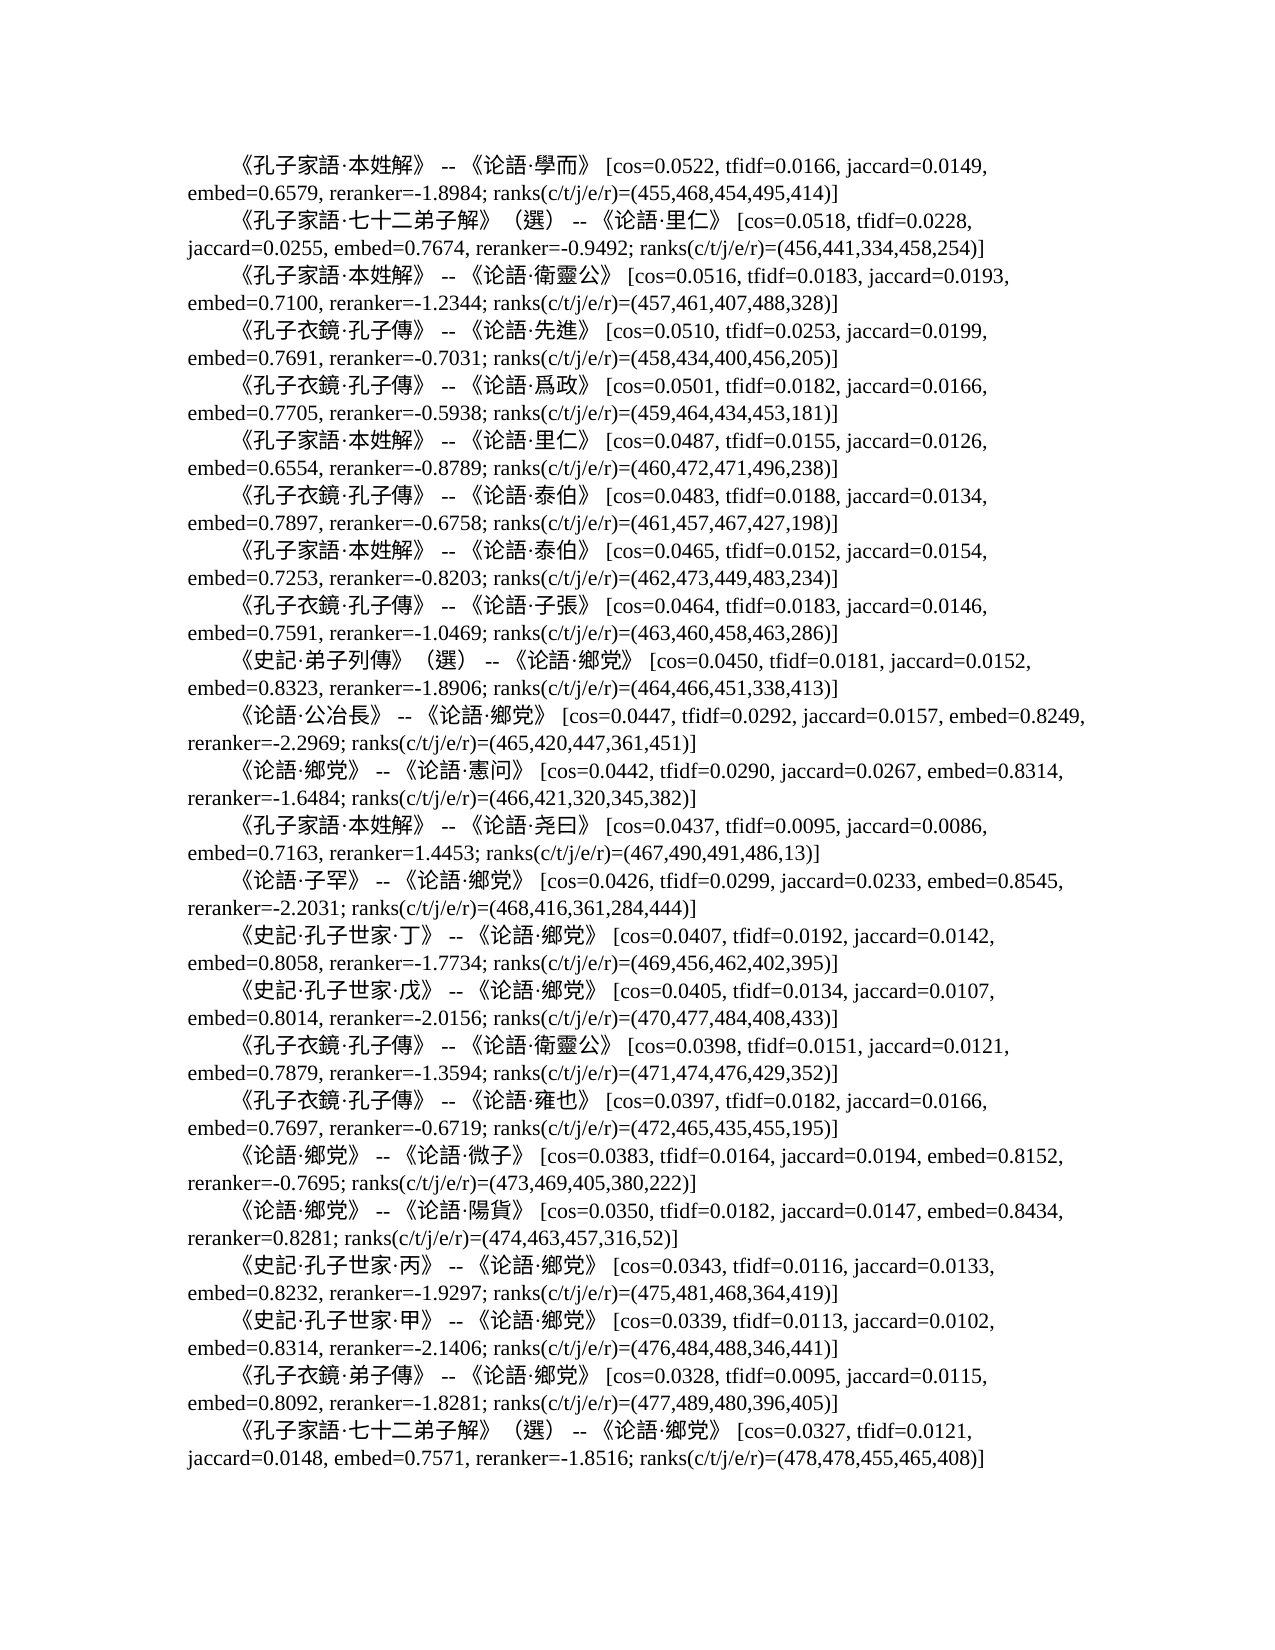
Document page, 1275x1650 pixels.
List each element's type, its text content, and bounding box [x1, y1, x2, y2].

text 《孔子衣鏡·孔子傳》 -- 《论語·爲政》 [cos=0.0501, tfidf=0.0182, jaccard=0.0166, embed=0.7705, reranker=-0.5938; ranks(c/t/j/e/r)=(459,464,434,453,181)] [187, 370, 1087, 425]
text 《孔子家語·本姓解》 -- 《论語·尧曰》 [cos=0.0437, tfidf=0.0095, jaccard=0.0086, embed=0.7163, reranker=1.4453; ranks(c/t/j/e/r)=(467,490,491,486,13)] [187, 810, 1087, 865]
text 《史記·弟子列傳》（選） -- 《论語·鄉党》 [cos=0.0450, tfidf=0.0181, jaccard=0.0152, embed=0.8323, reranker=-1.8906; ranks(c/t/j/e/r)=(464,466,451,338,413)] [187, 645, 1087, 700]
text 《论語·鄉党》 -- 《论語·憲问》 [cos=0.0442, tfidf=0.0290, jaccard=0.0267, embed=0.8314, reranker=-1.6484; ranks(c/t/j/e/r)=(466,421,320,345,382)] [187, 755, 1087, 810]
text 《史記·孔子世家·丙》 -- 《论語·鄉党》 [cos=0.0343, tfidf=0.0116, jaccard=0.0133, embed=0.8232, reranker=-1.9297; ranks(c/t/j/e/r)=(475,481,468,364,419)] [187, 1250, 1087, 1305]
text 《史記·孔子世家·丁》 -- 《论語·鄉党》 [cos=0.0407, tfidf=0.0192, jaccard=0.0142, embed=0.8058, reranker=-1.7734; ranks(c/t/j/e/r)=(469,456,462,402,395)] [187, 920, 1087, 975]
text 《史記·孔子世家·甲》 -- 《论語·鄉党》 [cos=0.0339, tfidf=0.0113, jaccard=0.0102, embed=0.8314, reranker=-2.1406; ranks(c/t/j/e/r)=(476,484,488,346,441)] [187, 1305, 1087, 1360]
text 《孔子衣鏡·弟子傳》 -- 《论語·鄉党》 [cos=0.0328, tfidf=0.0095, jaccard=0.0115, embed=0.8092, reranker=-1.8281; ranks(c/t/j/e/r)=(477,489,480,396,405)] [187, 1360, 1087, 1415]
text 《孔子家語·本姓解》 -- 《论語·里仁》 [cos=0.0487, tfidf=0.0155, jaccard=0.0126, embed=0.6554, reranker=-0.8789; ranks(c/t/j/e/r)=(460,472,471,496,238)] [187, 425, 1087, 480]
text 《论語·鄉党》 -- 《论語·微子》 [cos=0.0383, tfidf=0.0164, jaccard=0.0194, embed=0.8152, reranker=-0.7695; ranks(c/t/j/e/r)=(473,469,405,380,222)] [187, 1140, 1087, 1195]
text 《孔子衣鏡·孔子傳》 -- 《论語·泰伯》 [cos=0.0483, tfidf=0.0188, jaccard=0.0134, embed=0.7897, reranker=-0.6758; ranks(c/t/j/e/r)=(461,457,467,427,198)] [187, 480, 1087, 535]
text 《论語·公冶長》 -- 《论語·鄉党》 [cos=0.0447, tfidf=0.0292, jaccard=0.0157, embed=0.8249, reranker=-2.2969; ranks(c/t/j/e/r)=(465,420,447,361,451)] [187, 700, 1087, 755]
text 《孔子衣鏡·孔子傳》 -- 《论語·雍也》 [cos=0.0397, tfidf=0.0182, jaccard=0.0166, embed=0.7697, reranker=-0.6719; ranks(c/t/j/e/r)=(472,465,435,455,195)] [187, 1085, 1087, 1140]
text 《论語·子罕》 -- 《论語·鄉党》 [cos=0.0426, tfidf=0.0299, jaccard=0.0233, embed=0.8545, reranker=-2.2031; ranks(c/t/j/e/r)=(468,416,361,284,444)] [187, 865, 1087, 920]
text 《论語·鄉党》 -- 《论語·陽貨》 [cos=0.0350, tfidf=0.0182, jaccard=0.0147, embed=0.8434, reranker=0.8281; ranks(c/t/j/e/r)=(474,463,457,316,52)] [187, 1195, 1087, 1250]
text 《孔子家語·本姓解》 -- 《论語·學而》 [cos=0.0522, tfidf=0.0166, jaccard=0.0149, embed=0.6579, reranker=-1.8984; ranks(c/t/j/e/r)=(455,468,454,495,414)] [187, 150, 1087, 205]
text 《孔子衣鏡·孔子傳》 -- 《论語·衛靈公》 [cos=0.0398, tfidf=0.0151, jaccard=0.0121, embed=0.7879, reranker=-1.3594; ranks(c/t/j/e/r)=(471,474,476,429,352)] [187, 1030, 1087, 1085]
text 《孔子衣鏡·孔子傳》 -- 《论語·先進》 [cos=0.0510, tfidf=0.0253, jaccard=0.0199, embed=0.7691, reranker=-0.7031; ranks(c/t/j/e/r)=(458,434,400,456,205)] [187, 315, 1087, 370]
text 《孔子家語·七十二弟子解》（選） -- 《论語·鄉党》 [cos=0.0327, tfidf=0.0121, jaccard=0.0148, embed=0.7571, reranker=-1.8516; ranks(c/t/j/e/r)=(478,478,455,465,408)] [187, 1415, 1087, 1470]
text 《孔子家語·七十二弟子解》（選） -- 《论語·里仁》 [cos=0.0518, tfidf=0.0228, jaccard=0.0255, embed=0.7674, reranker=-0.9492; ranks(c/t/j/e/r)=(456,441,334,458,254)] [187, 205, 1087, 260]
text 《史記·孔子世家·戊》 -- 《论語·鄉党》 [cos=0.0405, tfidf=0.0134, jaccard=0.0107, embed=0.8014, reranker=-2.0156; ranks(c/t/j/e/r)=(470,477,484,408,433)] [187, 975, 1087, 1030]
text 《孔子衣鏡·孔子傳》 -- 《论語·子張》 [cos=0.0464, tfidf=0.0183, jaccard=0.0146, embed=0.7591, reranker=-1.0469; ranks(c/t/j/e/r)=(463,460,458,463,286)] [187, 590, 1087, 645]
text 《孔子家語·本姓解》 -- 《论語·衛靈公》 [cos=0.0516, tfidf=0.0183, jaccard=0.0193, embed=0.7100, reranker=-1.2344; ranks(c/t/j/e/r)=(457,461,407,488,328)] [187, 260, 1087, 315]
text 《孔子家語·本姓解》 -- 《论語·泰伯》 [cos=0.0465, tfidf=0.0152, jaccard=0.0154, embed=0.7253, reranker=-0.8203; ranks(c/t/j/e/r)=(462,473,449,483,234)] [187, 535, 1087, 590]
